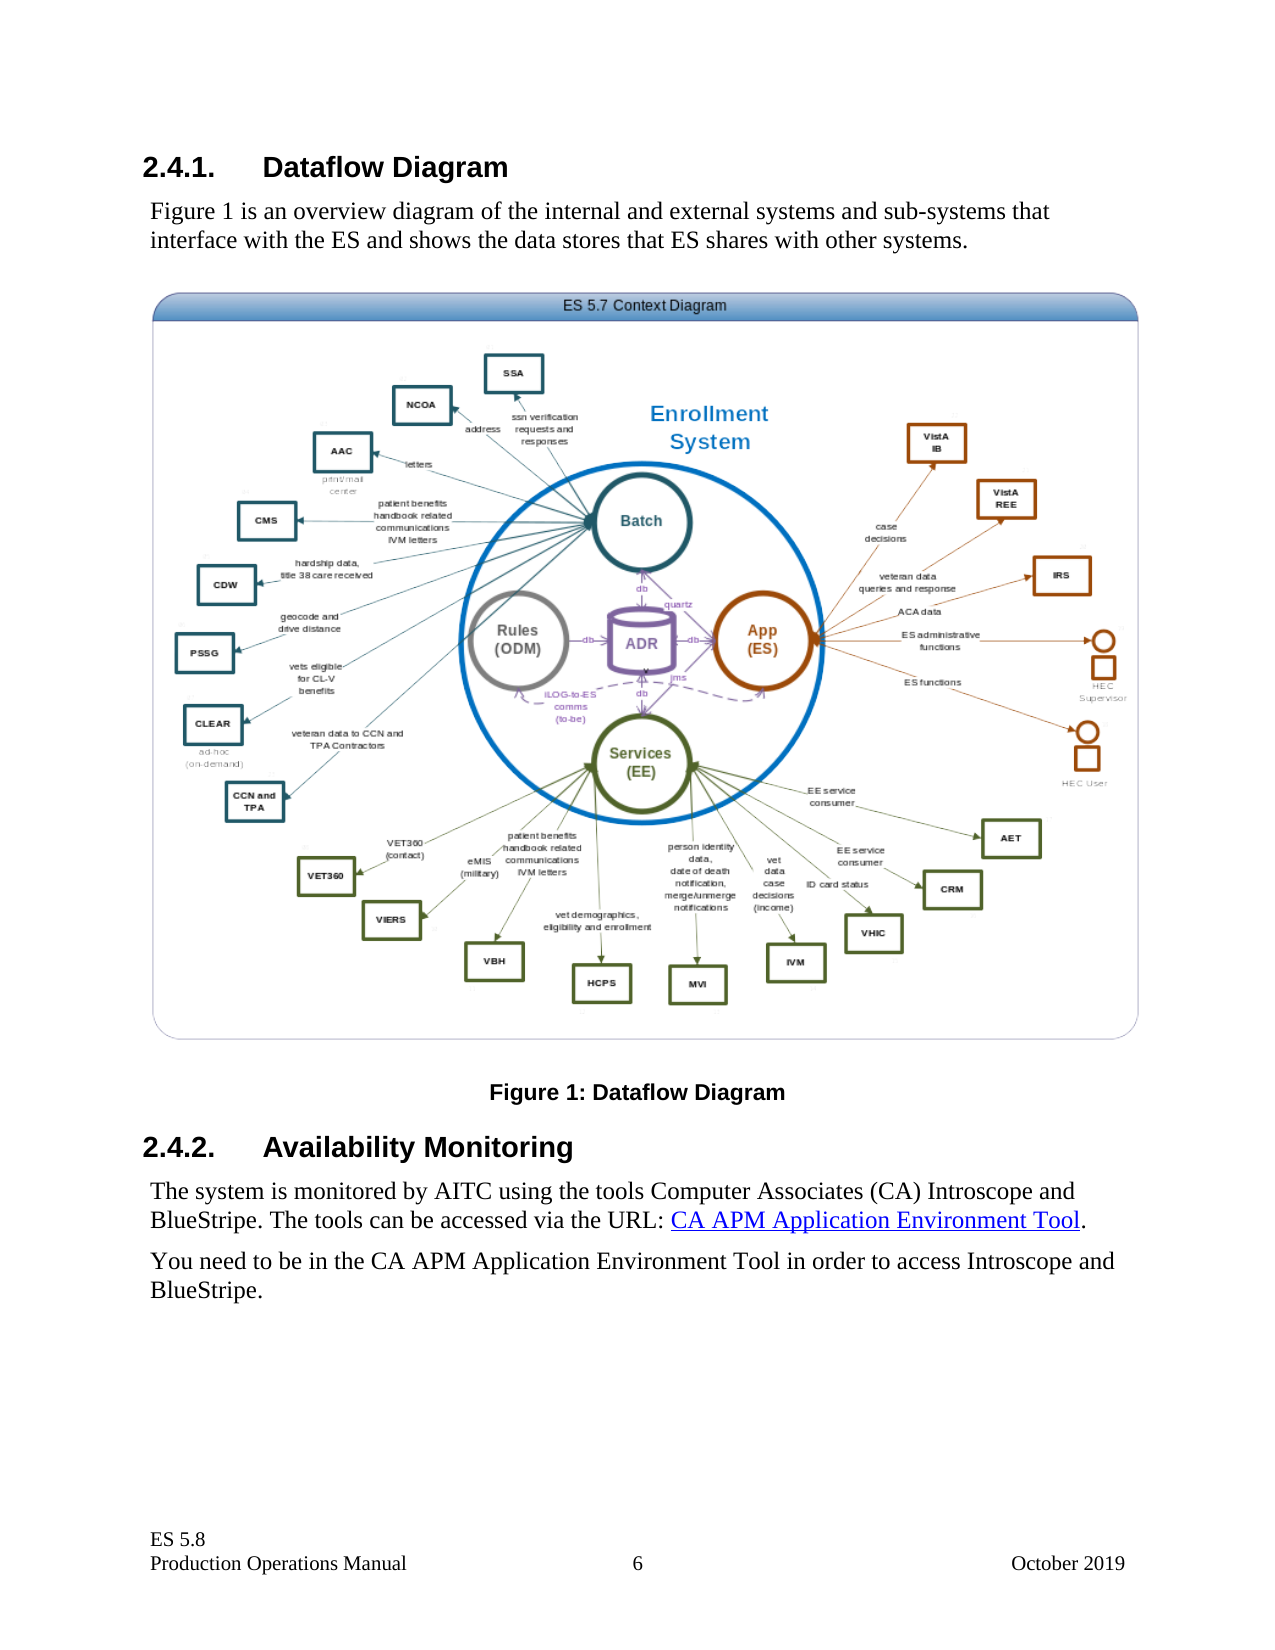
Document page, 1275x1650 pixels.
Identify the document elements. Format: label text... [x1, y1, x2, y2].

text Figure 1: Dataflow Diagram [150, 1078, 1125, 1105]
text Figure 1 is an overview diagram of the internal and external systems and sub-systems that interface with the ES and shows the data stores that ES shares with other systems. [150, 196, 1125, 253]
text The system is monitored by AITC using the tools Computer Associates (CA) Introscope and BlueStripe. The tools can be accessed via the URL: CA APM Application Environment Tool. [150, 1176, 1125, 1233]
subtitle Dataflow Diagram [142, 150, 1125, 183]
subtitle Availability Monitoring [142, 1130, 1125, 1163]
text You need to be in the CA APM Application Environment Tool in order to access Introscope and BlueStripe. [150, 1246, 1125, 1303]
